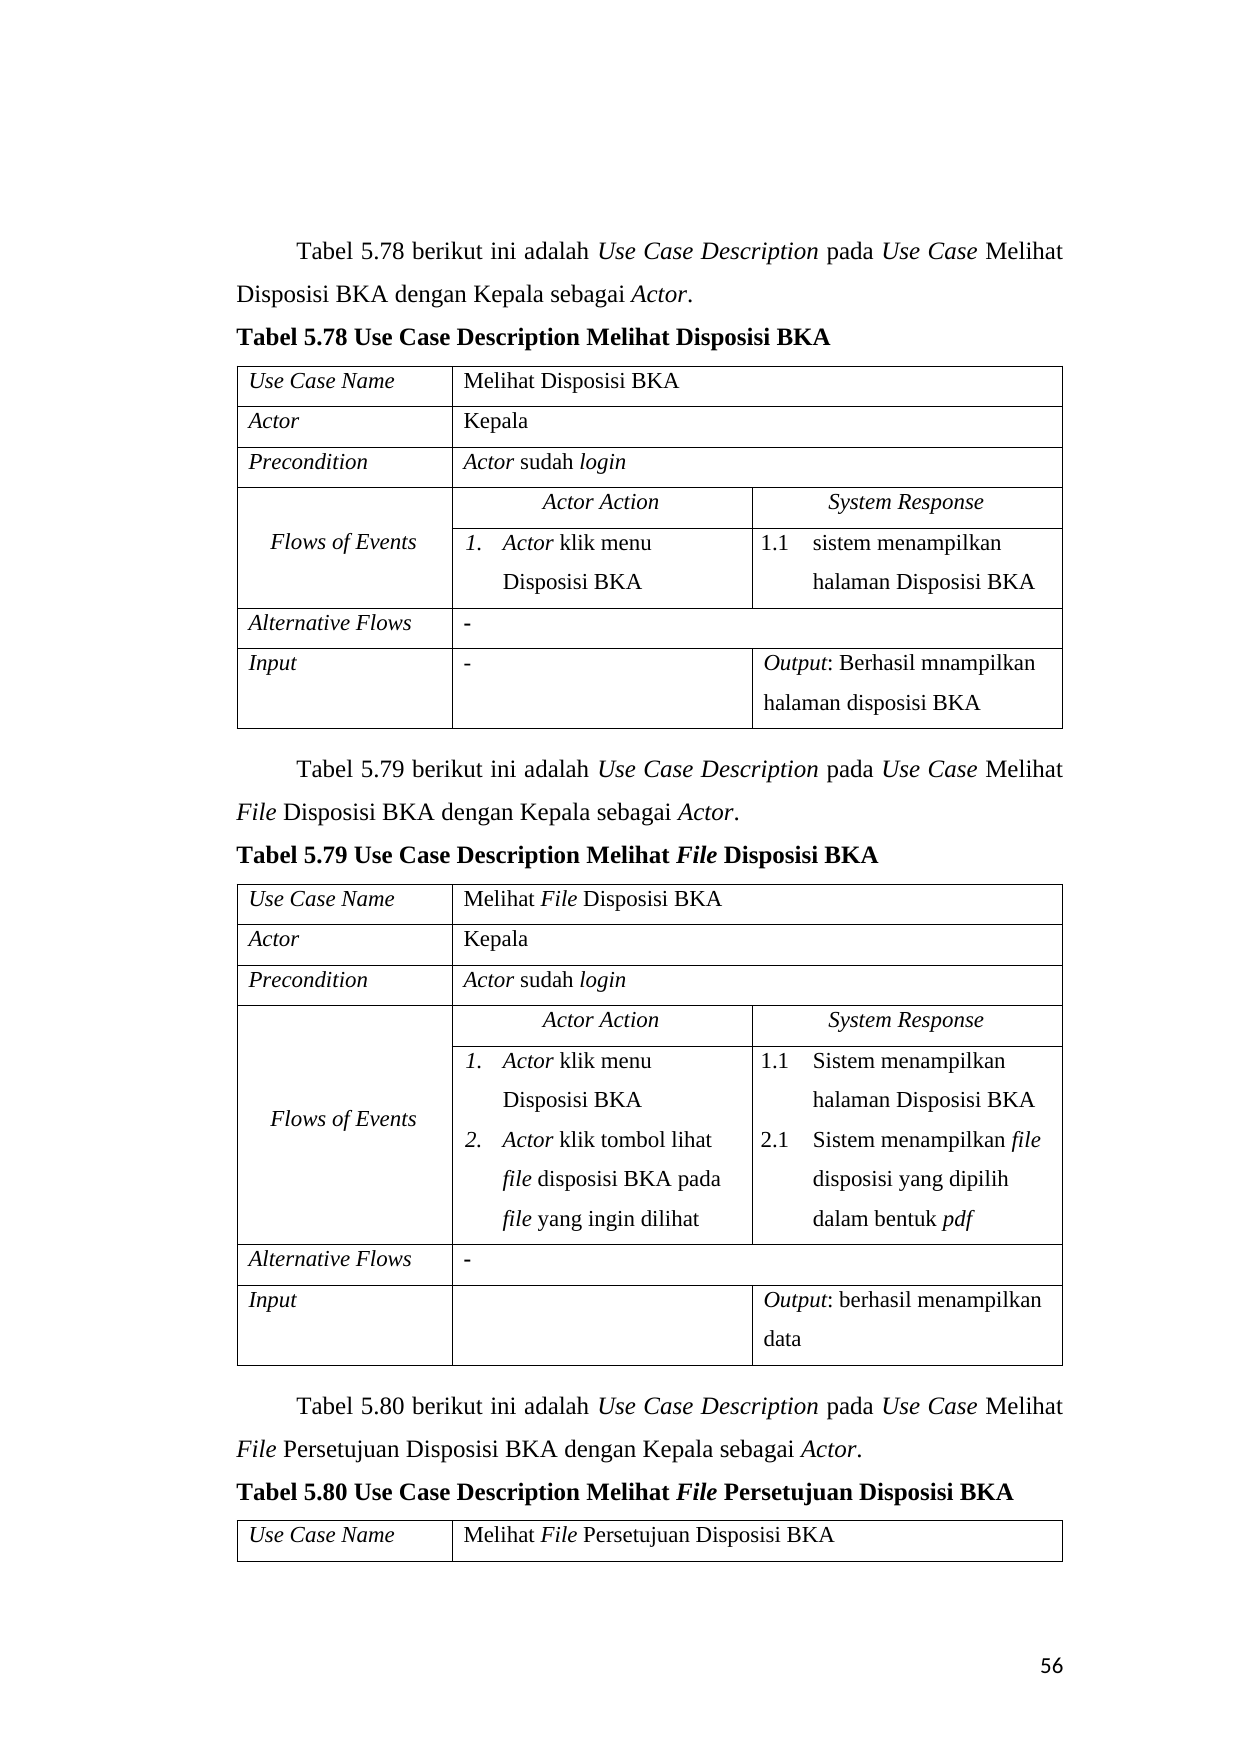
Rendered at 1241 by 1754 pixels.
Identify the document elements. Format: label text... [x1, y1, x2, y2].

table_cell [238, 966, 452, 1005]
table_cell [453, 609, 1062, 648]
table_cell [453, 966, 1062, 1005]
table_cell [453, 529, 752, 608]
text Tabel 5.79 Use Case Description Melihat File Disposisi BKA [236, 841, 1063, 869]
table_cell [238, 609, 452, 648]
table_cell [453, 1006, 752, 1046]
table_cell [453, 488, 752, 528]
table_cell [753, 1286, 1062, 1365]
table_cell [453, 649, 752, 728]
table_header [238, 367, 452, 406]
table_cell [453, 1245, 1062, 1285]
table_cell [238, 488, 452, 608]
text Tabel 5.80 berikut ini adalah Use Case Description pada Use Case Melihat File Persetujuan Disposisi BKA dengan Kepala sebagai Actor. [236, 1391, 1063, 1463]
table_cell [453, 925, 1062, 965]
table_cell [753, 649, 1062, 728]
text Tabel 5.78 Use Case Description Melihat Disposisi BKA [236, 322, 1063, 351]
text Tabel 5.79 berikut ini adalah Use Case Description pada Use Case Melihat File Disposisi BKA dengan Kepala sebagai Actor. [236, 754, 1063, 826]
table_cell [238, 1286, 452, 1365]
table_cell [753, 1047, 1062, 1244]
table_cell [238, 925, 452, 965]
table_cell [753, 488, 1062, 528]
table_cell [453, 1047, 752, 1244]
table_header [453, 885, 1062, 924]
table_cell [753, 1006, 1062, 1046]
text Tabel 5.78 berikut ini adalah Use Case Description pada Use Case Melihat Disposisi BKA dengan Kepala sebagai Actor. [236, 236, 1063, 308]
text Tabel 5.80 Use Case Description Melihat File Persetujuan Disposisi BKA [236, 1477, 1063, 1506]
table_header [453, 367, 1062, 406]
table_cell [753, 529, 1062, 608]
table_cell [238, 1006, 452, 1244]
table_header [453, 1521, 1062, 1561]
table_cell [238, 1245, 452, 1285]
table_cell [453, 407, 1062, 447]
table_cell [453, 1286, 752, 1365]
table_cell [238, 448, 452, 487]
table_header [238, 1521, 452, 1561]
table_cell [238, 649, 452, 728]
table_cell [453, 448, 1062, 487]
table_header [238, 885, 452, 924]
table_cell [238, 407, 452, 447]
